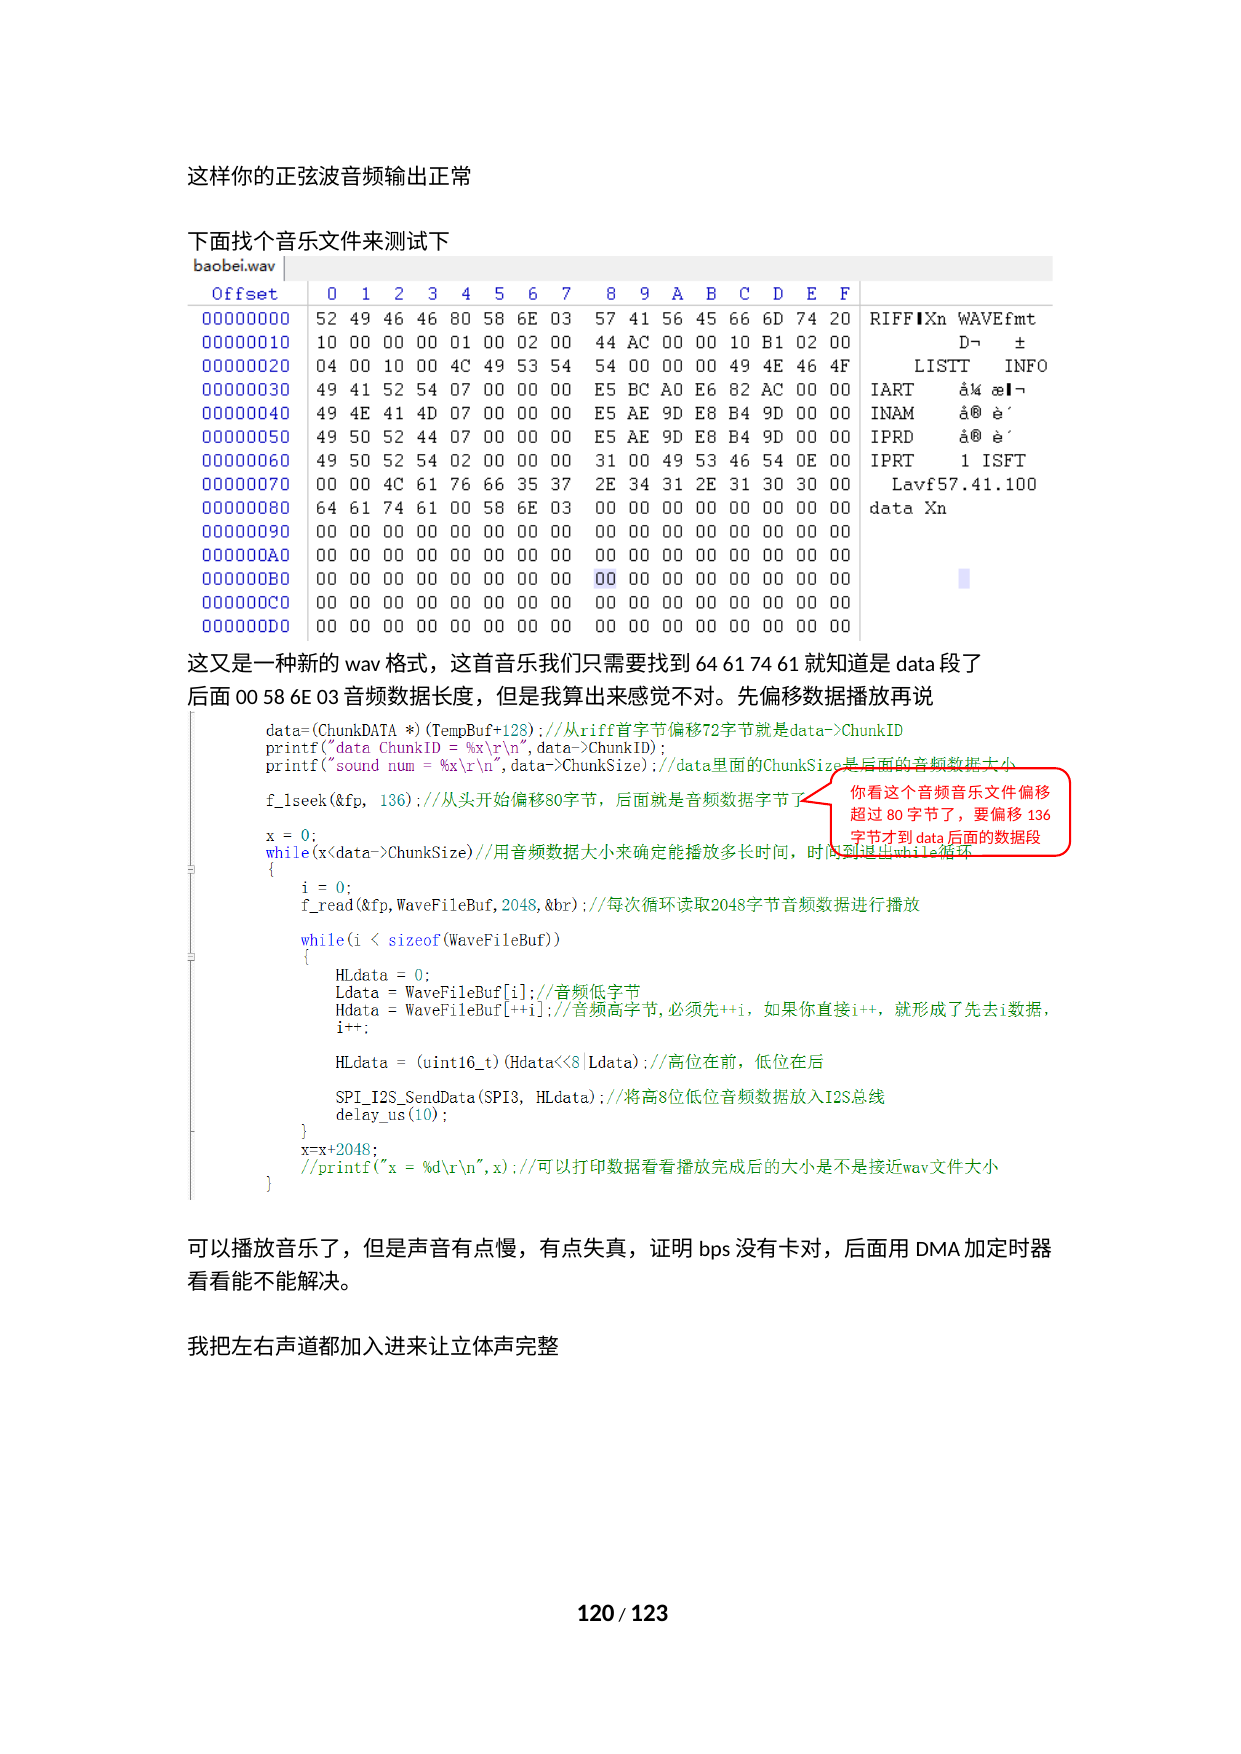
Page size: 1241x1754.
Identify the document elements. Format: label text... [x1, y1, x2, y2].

text 后面00 58 6E 03音频数据长度，但是我算出来感觉不对。先偏移数据播放再说 [187, 678, 1053, 711]
picture [187, 256, 1053, 641]
text 下面找个音乐文件来测试下 [187, 223, 1053, 256]
text 这样你的正弦波音频输出正常 [187, 158, 1053, 191]
picture [808, 770, 1053, 854]
picture [187, 711, 1053, 1200]
text 可以播放音乐了，但是声音有点慢，有点失真，证明bps没有卡对，后面用DMA加定时器看看能不能解决。 [187, 1231, 1053, 1296]
text 我把左右声道都加入进来让立体声完整 [187, 1328, 1053, 1361]
text 这又是一种新的wav格式，这首音乐我们只需要找到64 61 74 61 就知道是data段了 [187, 646, 1053, 678]
